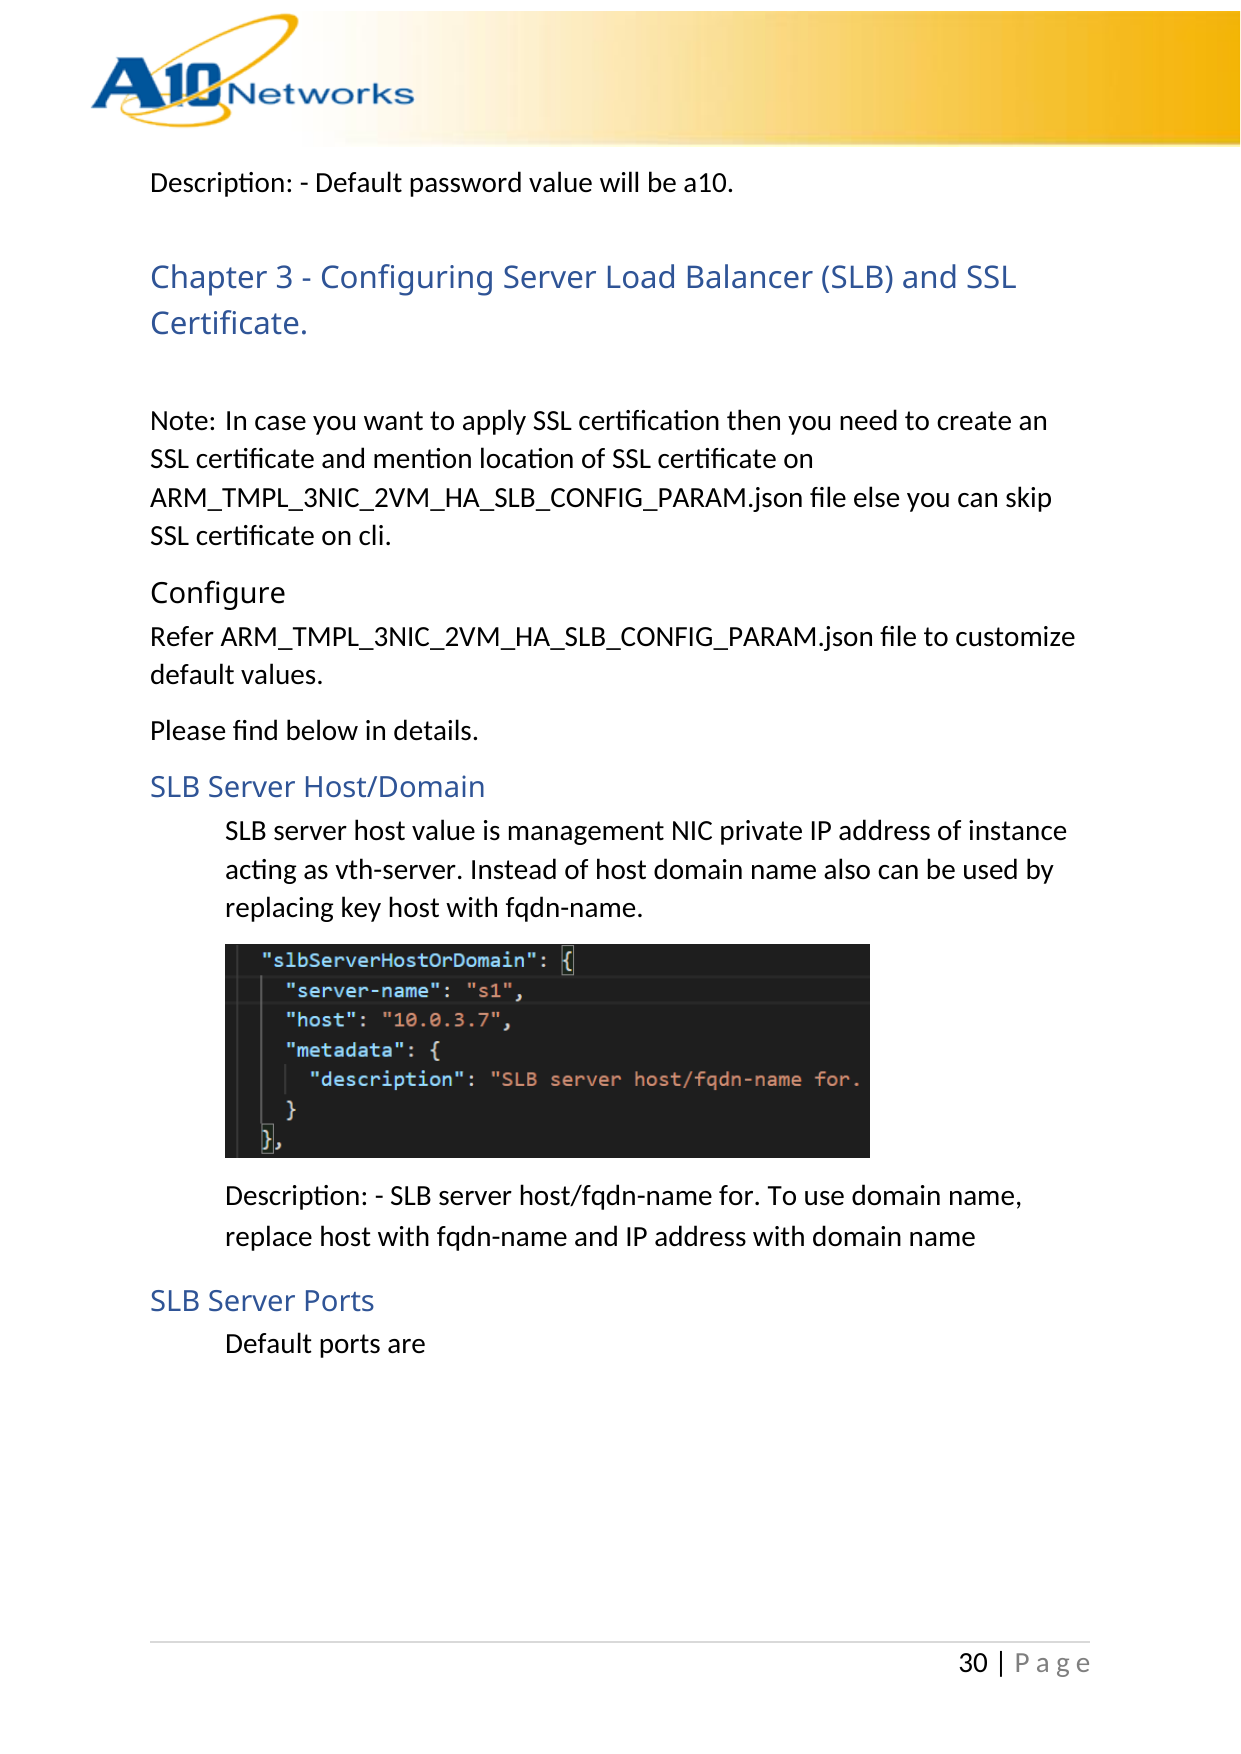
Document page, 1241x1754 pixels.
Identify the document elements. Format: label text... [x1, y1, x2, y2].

picture [225, 944, 870, 1158]
text Please find below in details. [150, 712, 1090, 747]
list Default ports are [225, 1326, 1090, 1361]
text SLB server host value is management NIC private IP address of instance acting as vth-server. Instead of host domain name also can be used by replacing key host with fqdn-name. [225, 812, 1090, 925]
text Description: - Default password value will be a10. [150, 164, 1090, 200]
subtitle SLB Server Ports [150, 1280, 1090, 1320]
subtitle SLB Server Host/Domain [150, 767, 1090, 806]
picture [0, 11, 1241, 147]
text Note: In case you want to apply SSL certification then you need to create an SSL certificate and mention location of SSL certificate on ARM_TMPL_3NIC_2VM_HA_SLB_CONFIG_PARAM.json file else you can skip SSL certificate on cli. [150, 402, 1090, 553]
list Description: - SLB server host/fqdn-name for. To use domain name, replace host with fqdn-name and IP address with domain name [225, 1177, 1090, 1254]
text Refer ARM_TMPL_3NIC_2VM_HA_SLB_CONFIG_PARAM.json file to customize default values. [150, 618, 1090, 692]
subtitle Chapter 3 - Configuring Server Load Balancer (SLB) and SSL Certificate. [150, 255, 1090, 343]
subtitle Configure [150, 572, 1090, 612]
